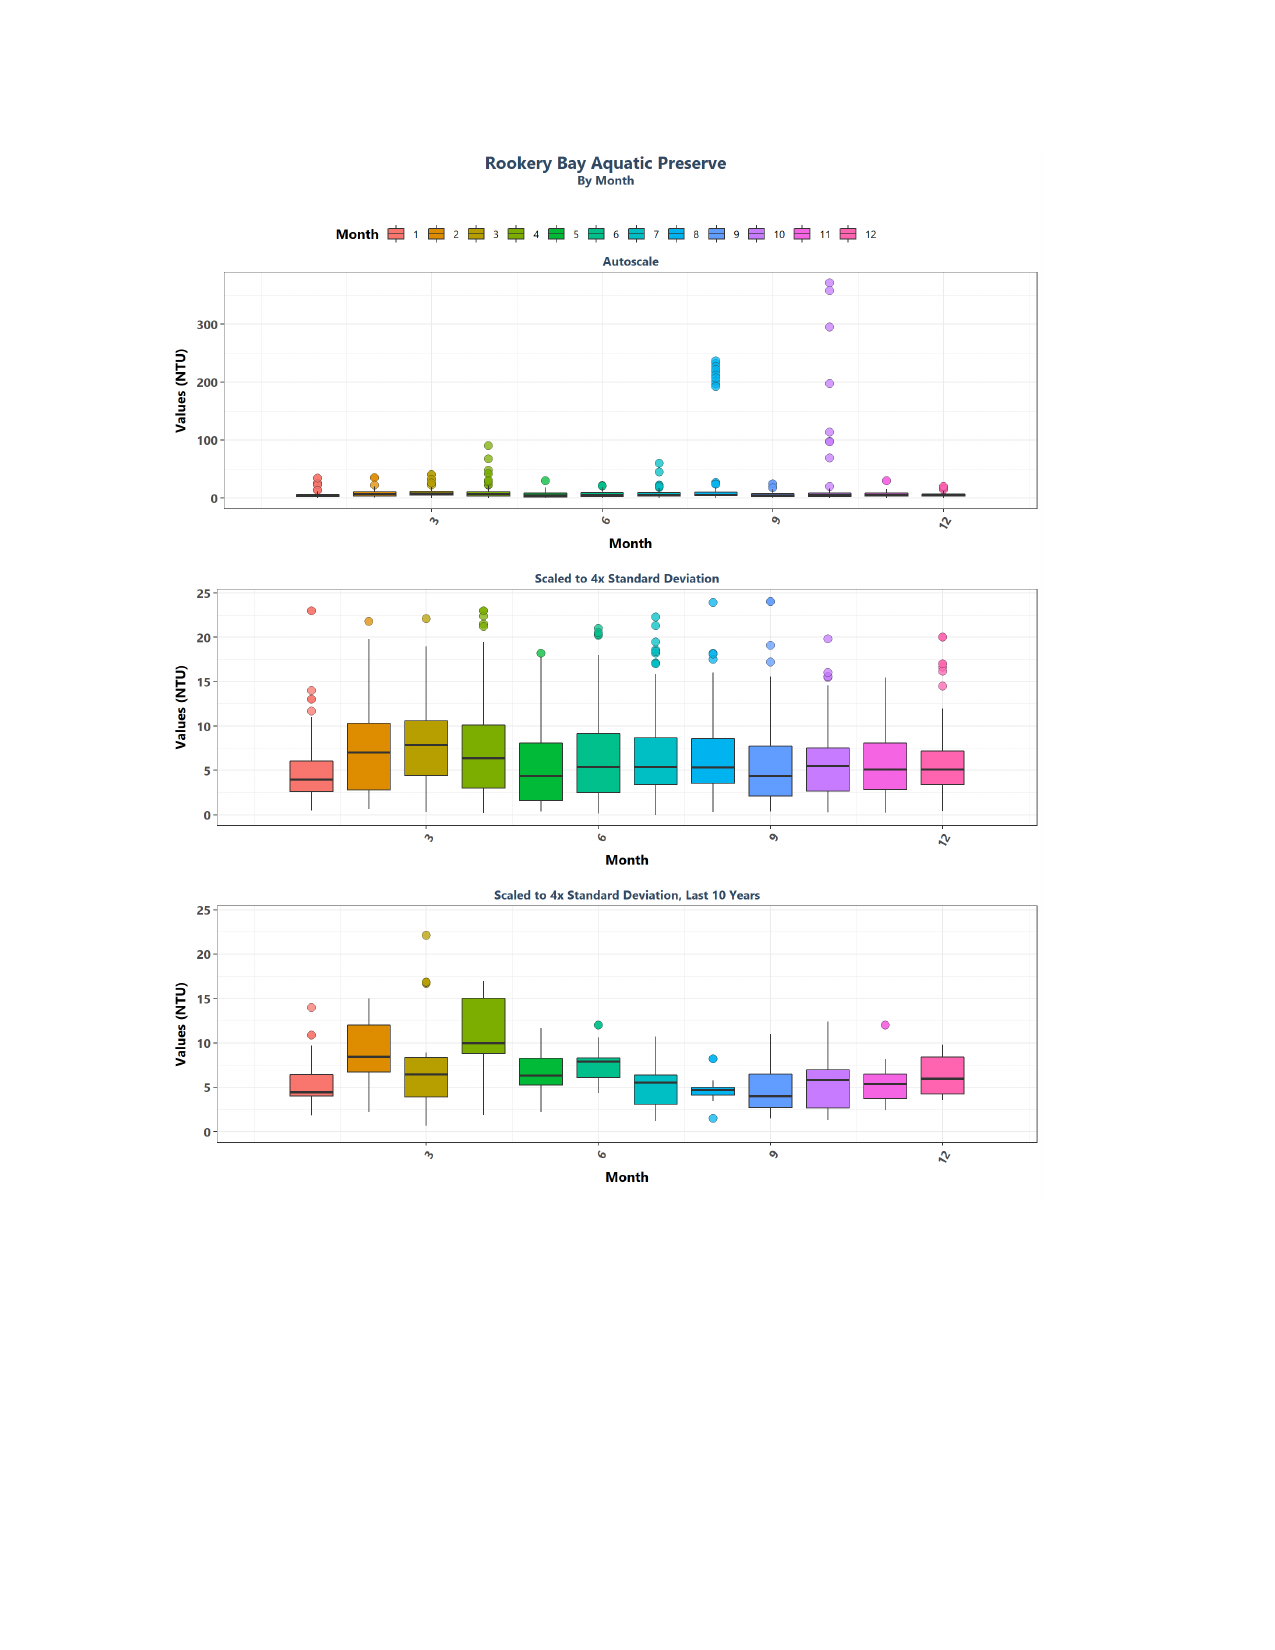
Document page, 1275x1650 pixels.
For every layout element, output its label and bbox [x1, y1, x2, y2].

picture [168, 150, 1044, 1200]
